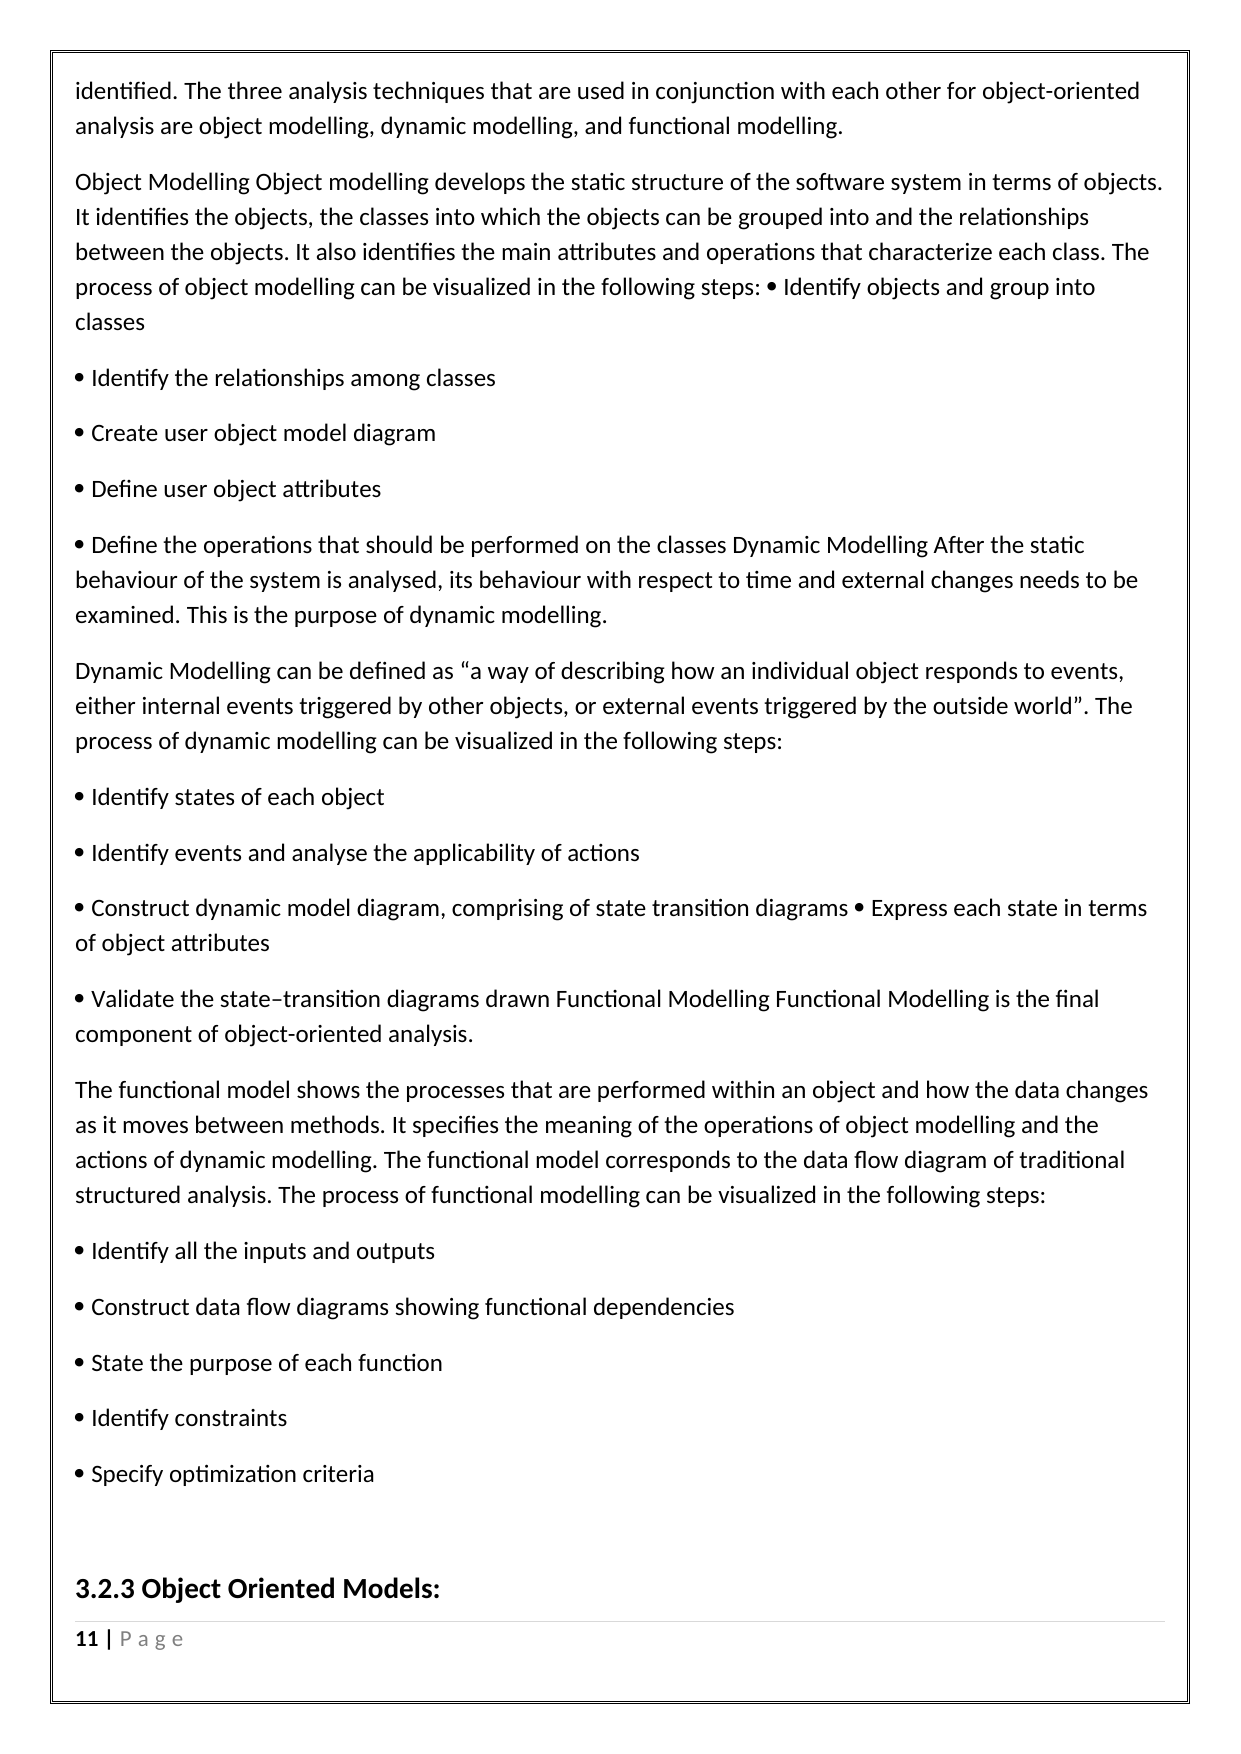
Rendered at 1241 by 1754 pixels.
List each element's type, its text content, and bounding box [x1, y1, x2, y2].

text Identify all the inputs and outputs [75, 1235, 1165, 1266]
text Object Modelling Object modelling develops the static structure of the software system in terms of objects. It identifies the objects, the classes into which the objects can be grouped into and the relationships between the objects. It also identifies the main attributes and operations that characterize each class. The process of object modelling can be visualized in the following steps: Identify objects and group into classes [75, 166, 1165, 336]
text Define the operations that should be performed on the classes Dynamic Modelling After the static behaviour of the system is analysed, its behaviour with respect to time and external changes needs to be examined. This is the purpose of dynamic modelling. [75, 529, 1165, 630]
text Create user object model diagram [75, 417, 1165, 448]
text 3.2.3 Object Oriented Models: [75, 1570, 1165, 1606]
text Dynamic Modelling can be defined as “a way of describing how an individual object responds to events, either internal events triggered by other objects, or external events triggered by the outside world”. The process of dynamic modelling can be visualized in the following steps: [75, 655, 1165, 756]
text Validate the state–transition diagrams drawn Functional Modelling Functional Modelling is the final component of object-oriented analysis. [75, 983, 1165, 1049]
text Construct data flow diagrams showing functional dependencies [75, 1291, 1165, 1321]
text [75, 75, 1165, 141]
text Identify the relationships among classes [75, 362, 1165, 392]
text State the purpose of each function [75, 1347, 1165, 1377]
text Identify events and analyse the applicability of actions [75, 837, 1165, 867]
text Identify constraints [75, 1402, 1165, 1433]
text Identify states of each object [75, 781, 1165, 811]
text Define user object attributes [75, 473, 1165, 504]
text Specify optimization criteria [75, 1458, 1165, 1489]
text The functional model shows the processes that are performed within an object and how the data changes as it moves between methods. It specifies the meaning of the operations of object modelling and the actions of dynamic modelling. The functional model corresponds to the data flow diagram of traditional structured analysis. The process of functional modelling can be visualized in the following steps: [75, 1074, 1165, 1210]
text Construct dynamic model diagram, comprising of state transition diagrams Express each state in terms of object attributes [75, 892, 1165, 958]
